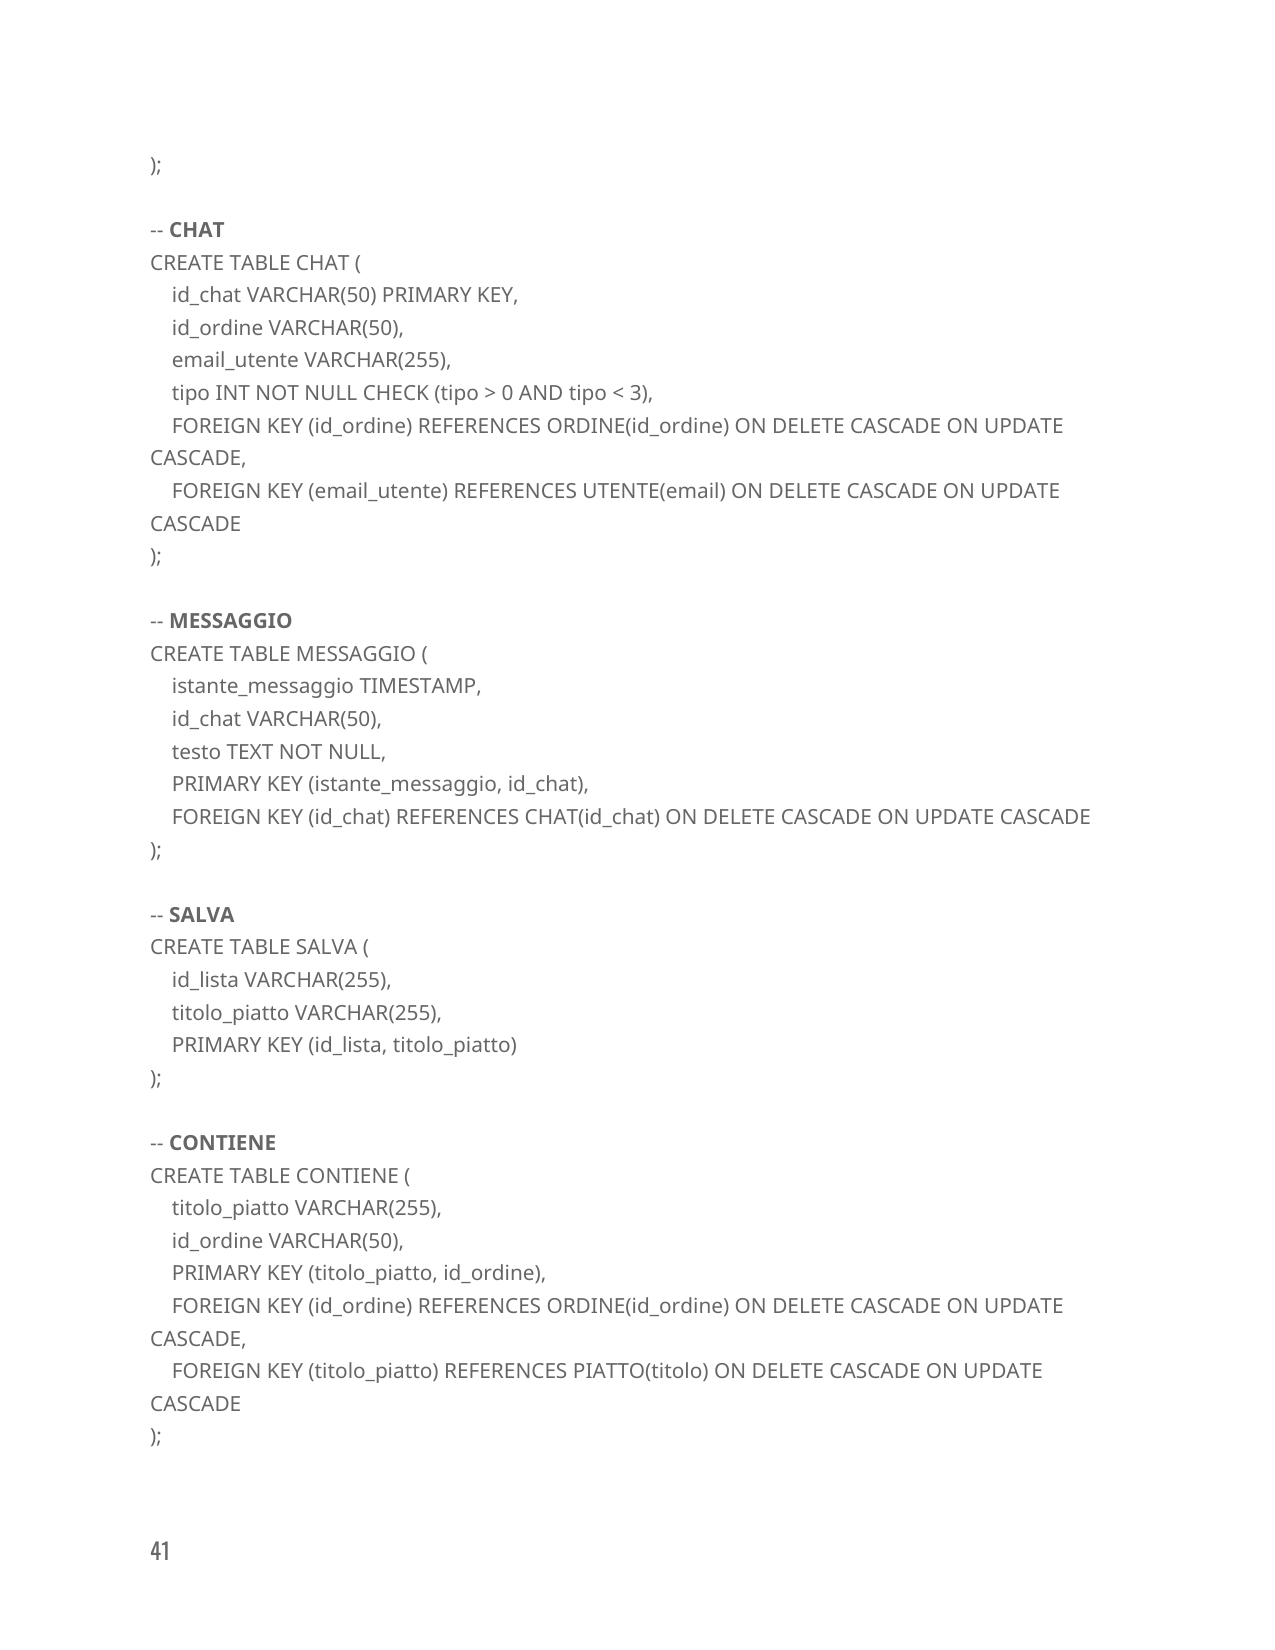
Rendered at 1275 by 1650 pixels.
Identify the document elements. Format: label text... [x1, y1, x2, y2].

text email_utente VARCHAR(255), [150, 346, 1125, 374]
text CREATE TABLE MESSAGGIO ( [150, 639, 1125, 667]
text CREATE TABLE CHAT ( [150, 248, 1125, 276]
text tipo INT NOT NULL CHECK (tipo > 0 AND tipo < 3), [150, 378, 1125, 407]
text ); [150, 835, 1125, 863]
text ); [150, 150, 1125, 178]
text testo TEXT NOT NULL, [150, 737, 1125, 765]
text CREATE TABLE CONTIENE ( [150, 1161, 1125, 1189]
text -- MESSAGGIO [150, 606, 1125, 635]
text -- SALVA [150, 900, 1125, 928]
text id_lista VARCHAR(255), [150, 965, 1125, 993]
text -- CONTIENE [150, 1128, 1125, 1157]
text -- CHAT [150, 215, 1125, 244]
text istante_messaggio TIMESTAMP, [150, 672, 1125, 700]
text ); [150, 1063, 1125, 1091]
text titolo_piatto VARCHAR(255), [150, 1193, 1125, 1222]
text FOREIGN KEY (titolo_piatto) REFERENCES PIATTO(titolo) ON DELETE CASCADE ON UPDATE CASCADE [150, 1356, 1125, 1417]
text PRIMARY KEY (titolo_piatto, id_ordine), [150, 1258, 1125, 1287]
text ); [150, 1422, 1125, 1450]
text id_chat VARCHAR(50), [150, 704, 1125, 733]
text FOREIGN KEY (id_ordine) REFERENCES ORDINE(id_ordine) ON DELETE CASCADE ON UPDATE CASCADE, [150, 411, 1125, 472]
text FOREIGN KEY (id_chat) REFERENCES CHAT(id_chat) ON DELETE CASCADE ON UPDATE CASCADE [150, 802, 1125, 831]
text PRIMARY KEY (id_lista, titolo_piatto) [150, 1030, 1125, 1059]
text ); [150, 541, 1125, 570]
text id_chat VARCHAR(50) PRIMARY KEY, [150, 280, 1125, 309]
text PRIMARY KEY (istante_messaggio, id_chat), [150, 769, 1125, 798]
text CREATE TABLE SALVA ( [150, 932, 1125, 961]
text FOREIGN KEY (email_utente) REFERENCES UTENTE(email) ON DELETE CASCADE ON UPDATE CASCADE [150, 476, 1125, 537]
text id_ordine VARCHAR(50), [150, 313, 1125, 341]
text id_ordine VARCHAR(50), [150, 1226, 1125, 1254]
text FOREIGN KEY (id_ordine) REFERENCES ORDINE(id_ordine) ON DELETE CASCADE ON UPDATE CASCADE, [150, 1291, 1125, 1352]
text titolo_piatto VARCHAR(255), [150, 998, 1125, 1026]
